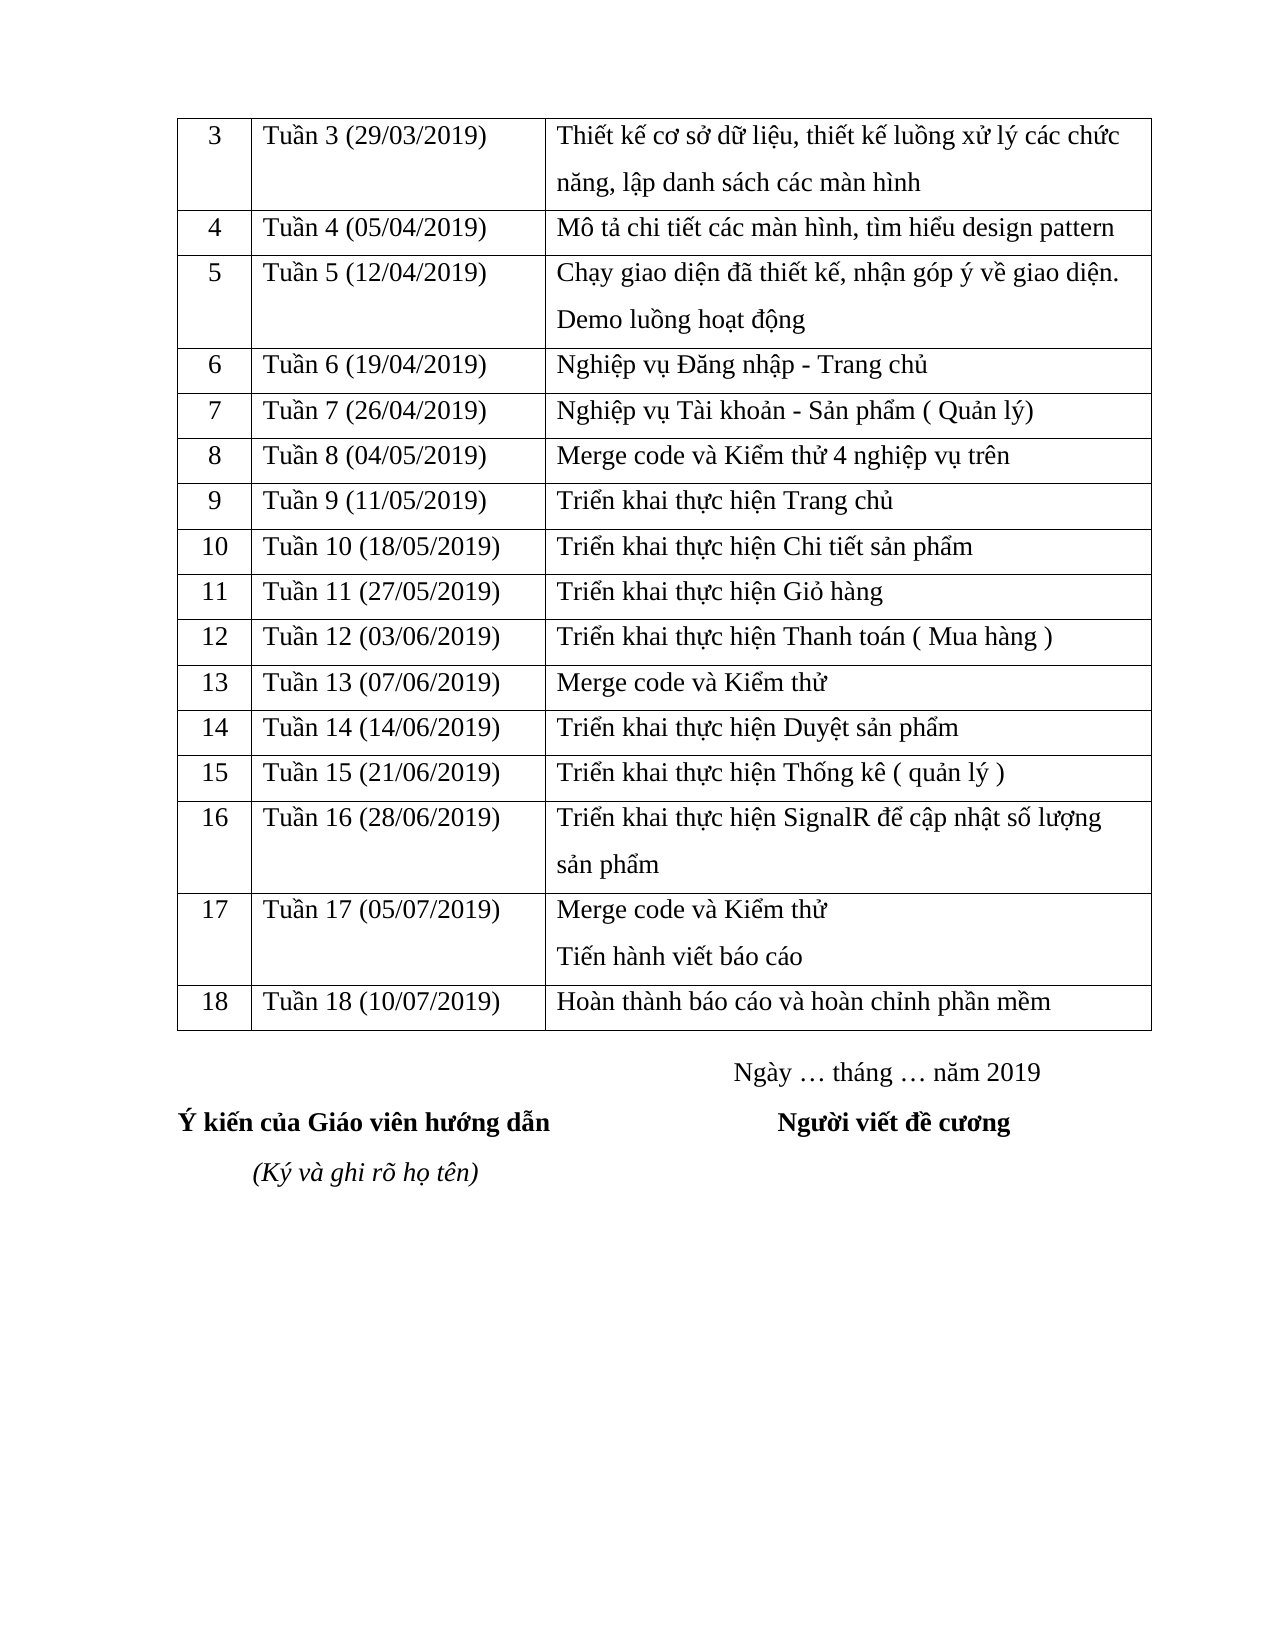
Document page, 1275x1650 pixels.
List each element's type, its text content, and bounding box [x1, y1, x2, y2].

table_cell Merge code và Kiểm thử [546, 666, 1151, 710]
table_cell 7 [178, 394, 251, 438]
table_cell Mô tả chi tiết các màn hình, tìm hiểu design pattern [546, 211, 1151, 255]
table_cell Triển khai thực hiện SignalR để cập nhật số lượng sản phẩm [546, 802, 1151, 892]
table_cell Tuần 17 (05/07/2019) [252, 894, 545, 984]
table_cell Thiết kế cơ sở dữ liệu, thiết kế luồng xử lý các chức năng, lập danh sách các màn hình [546, 119, 1151, 210]
table_cell 5 [178, 256, 251, 347]
table_cell Merge code và Kiểm thử 4 nghiệp vụ trên [546, 439, 1151, 483]
table_cell Triển khai thực hiện Duyệt sản phẩm [546, 711, 1151, 755]
table_cell Tuần 14 (14/06/2019) [252, 711, 545, 755]
table_cell 17 [178, 894, 251, 984]
table_cell Tuần 6 (19/04/2019) [252, 349, 545, 393]
text (Ký và ghi rõ họ tên) [177, 1156, 1153, 1187]
table_cell 10 [178, 530, 251, 574]
table_cell 4 [178, 211, 251, 255]
table_cell Tuần 18 (10/07/2019) [252, 986, 545, 1030]
table_cell Tuần 11 (27/05/2019) [252, 575, 545, 619]
table_cell Tuần 3 (29/03/2019) [252, 119, 545, 210]
table_cell 16 [178, 802, 251, 892]
table_cell Triển khai thực hiện Chi tiết sản phẩm [546, 530, 1151, 574]
text Ý kiến của Giáo viên hướng dẫn Người viết đề cương [177, 1106, 1153, 1137]
table_cell 13 [178, 666, 251, 710]
table_cell Tuần 9 (11/05/2019) [252, 484, 545, 529]
table_cell 3 [178, 119, 251, 210]
table_cell Tuần 7 (26/04/2019) [252, 394, 545, 438]
table_cell 18 [178, 986, 251, 1030]
table_cell 12 [178, 620, 251, 664]
table_cell 6 [178, 349, 251, 393]
table_cell 9 [178, 484, 251, 529]
table_cell Chạy giao diện đã thiết kế, nhận góp ý về giao diện. Demo luồng hoạt động [546, 256, 1151, 347]
table_cell Hoàn thành báo cáo và hoàn chỉnh phần mềm [546, 986, 1151, 1030]
table_cell 11 [178, 575, 251, 619]
table_cell Triển khai thực hiện Trang chủ [546, 484, 1151, 529]
table_cell Triển khai thực hiện Thanh toán ( Mua hàng ) [546, 620, 1151, 664]
table_cell Tuần 10 (18/05/2019) [252, 530, 545, 574]
table_cell Nghiệp vụ Tài khoản - Sản phẩm ( Quản lý) [546, 394, 1151, 438]
table_cell 14 [178, 711, 251, 755]
table_cell Tuần 4 (05/04/2019) [252, 211, 545, 255]
table_cell Merge code và Kiểm thử Tiến hành viết báo cáo [546, 894, 1151, 984]
table_cell Tuần 5 (12/04/2019) [252, 256, 545, 347]
table_cell Triển khai thực hiện Giỏ hàng [546, 575, 1151, 619]
table_cell Nghiệp vụ Đăng nhập - Trang chủ [546, 349, 1151, 393]
table_cell Tuần 13 (07/06/2019) [252, 666, 545, 710]
table_cell Tuần 12 (03/06/2019) [252, 620, 545, 664]
table_cell Tuần 8 (04/05/2019) [252, 439, 545, 483]
text Ngày … tháng … năm 2019 [702, 1056, 1153, 1087]
table_cell Triển khai thực hiện Thống kê ( quản lý ) [546, 756, 1151, 801]
table_cell 8 [178, 439, 251, 483]
table_cell Tuần 15 (21/06/2019) [252, 756, 545, 801]
table_cell 15 [178, 756, 251, 801]
table_cell Tuần 16 (28/06/2019) [252, 802, 545, 892]
